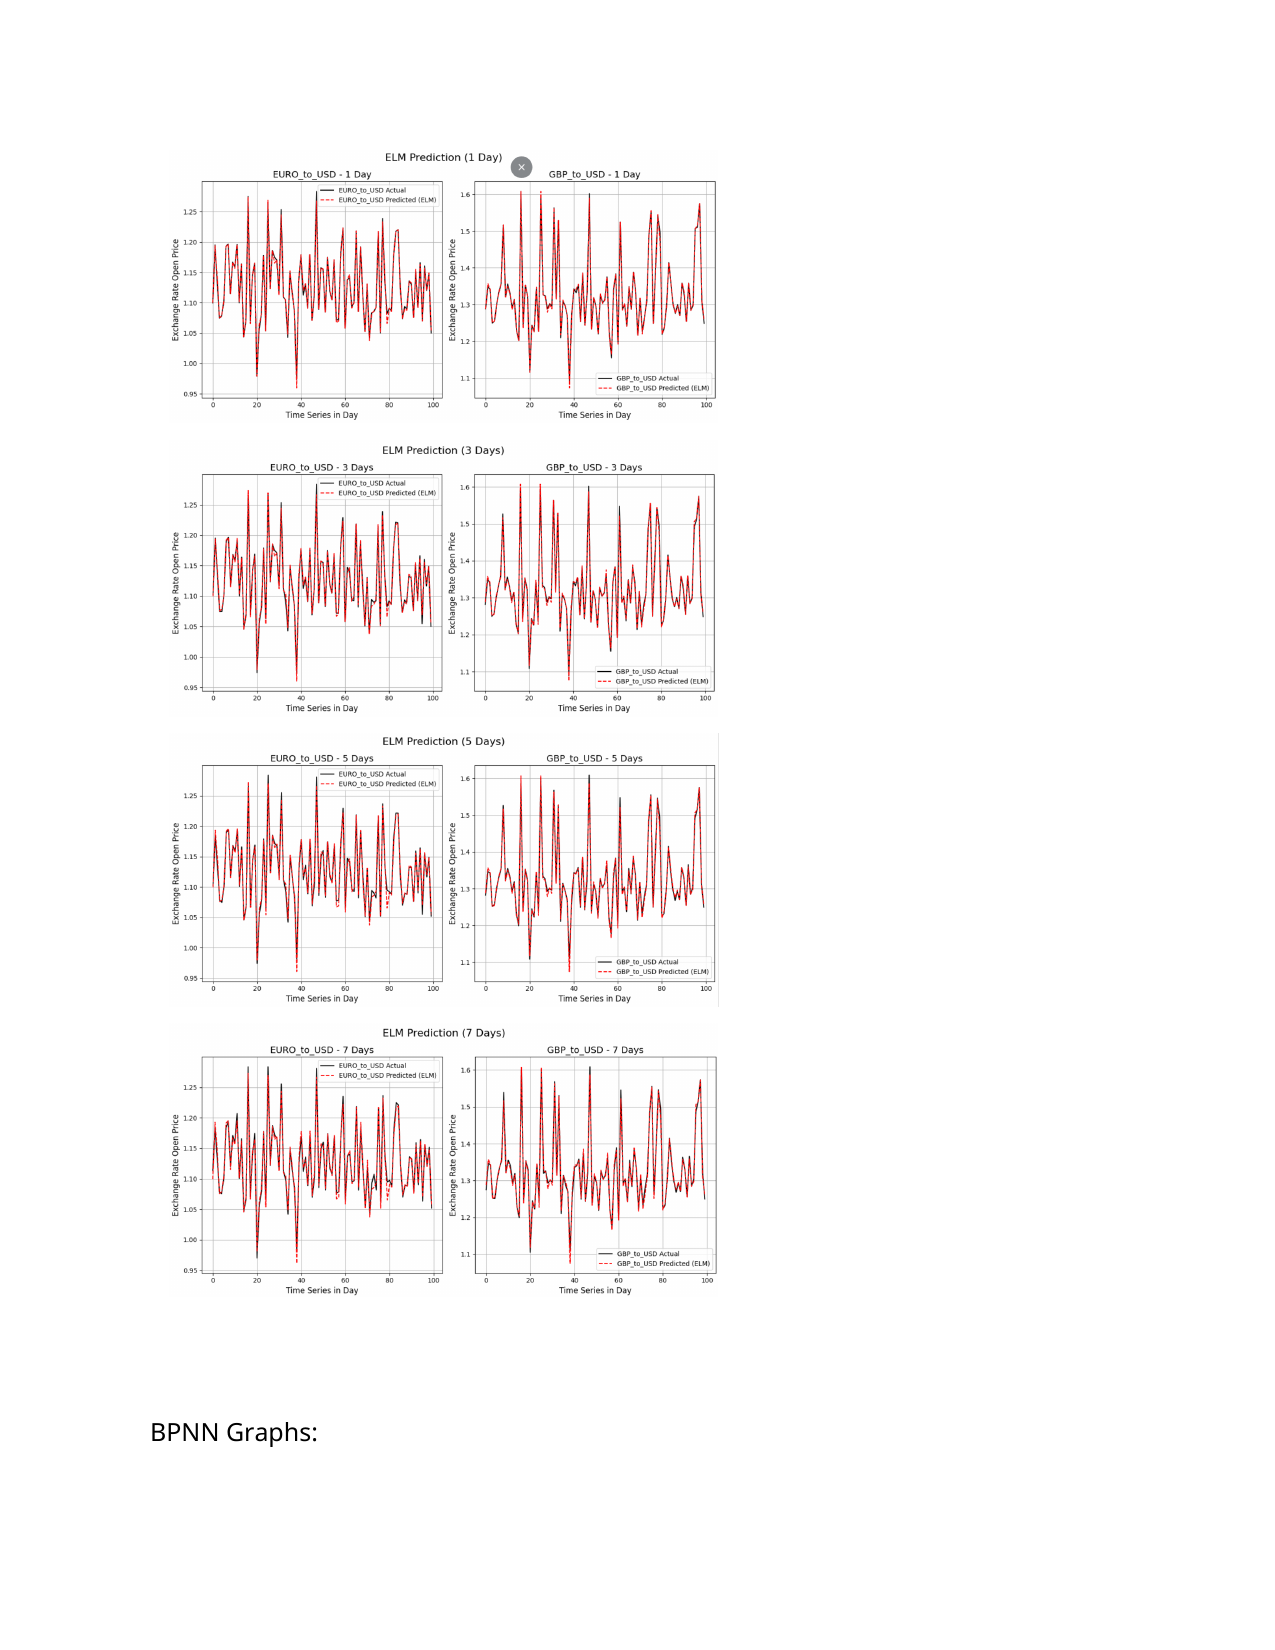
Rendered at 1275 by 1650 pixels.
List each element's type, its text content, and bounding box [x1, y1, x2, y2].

text BPNN Graphs: [150, 1414, 1125, 1448]
